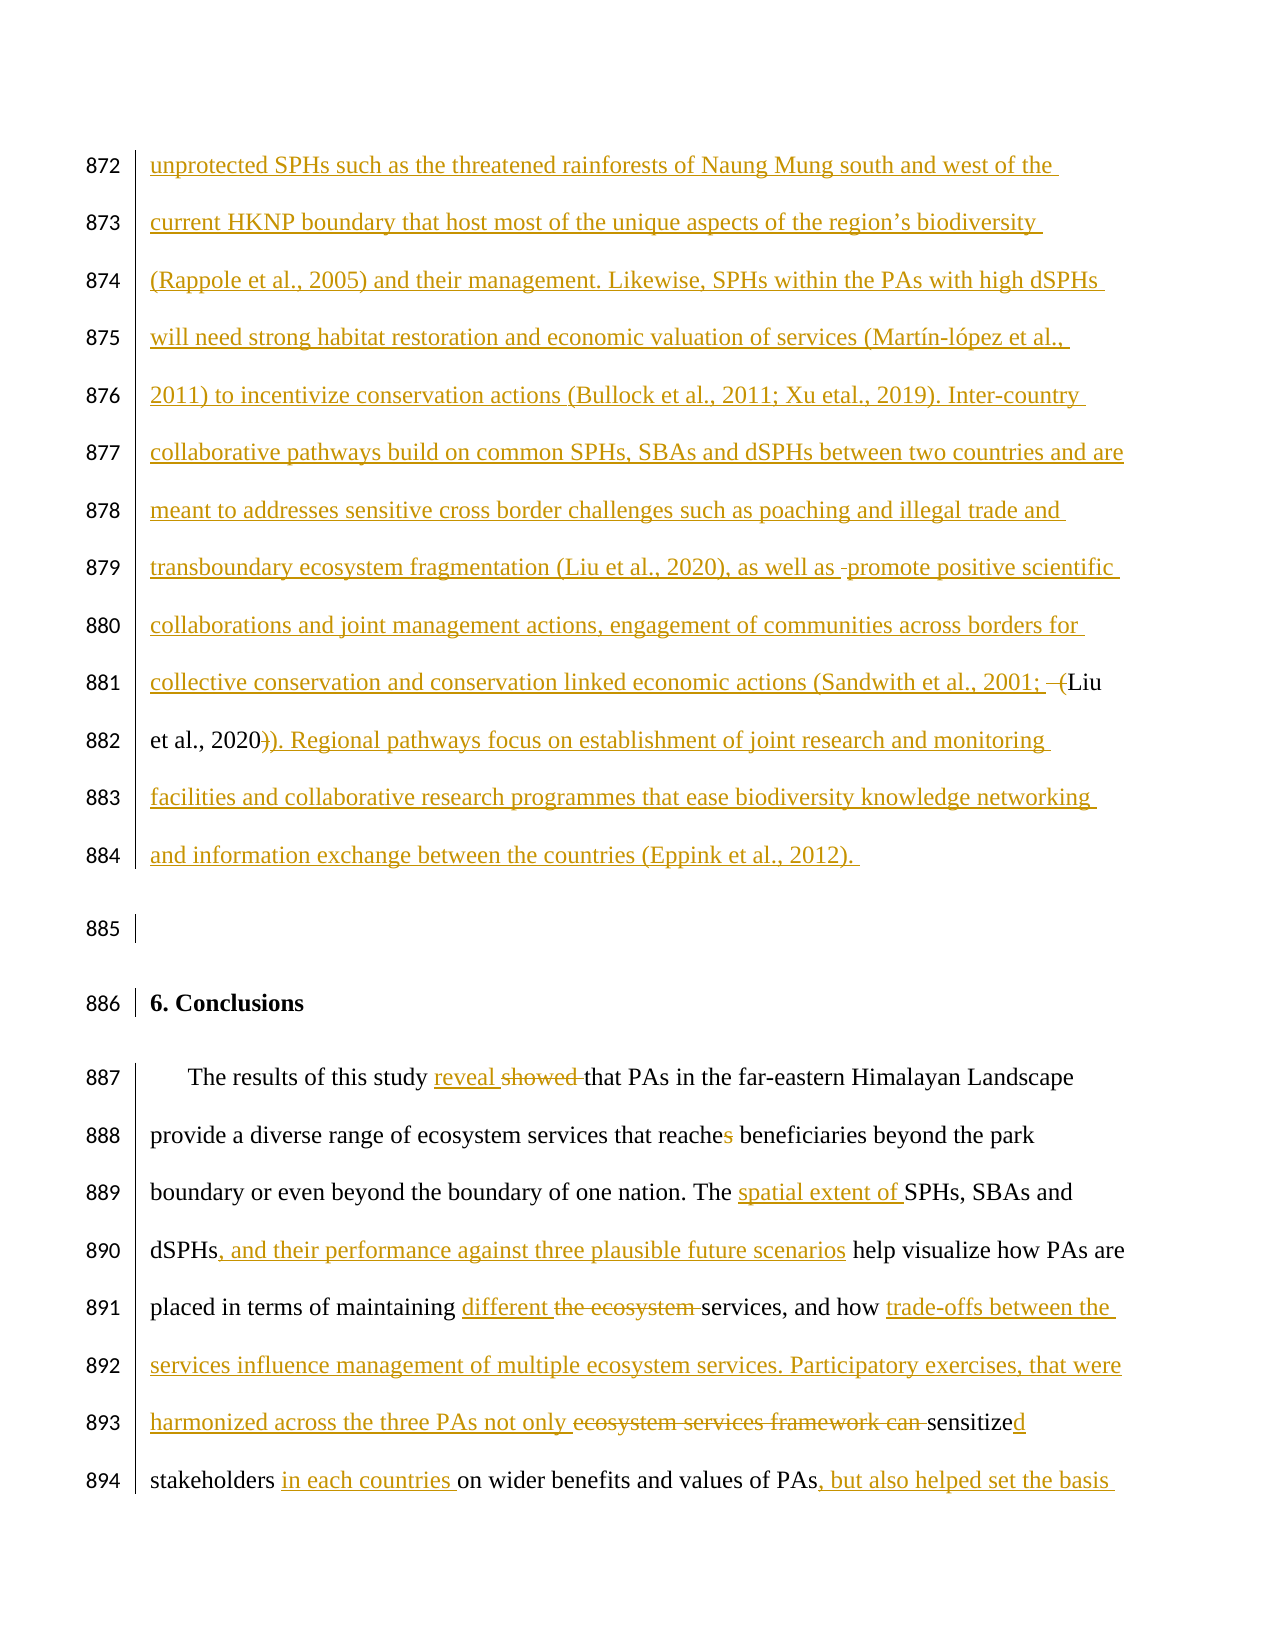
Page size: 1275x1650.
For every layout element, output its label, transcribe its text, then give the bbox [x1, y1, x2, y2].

text 6. Conclusions [150, 988, 1125, 1017]
text Liu et al., 2020 [150, 150, 1125, 869]
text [150, 1062, 1125, 1494]
